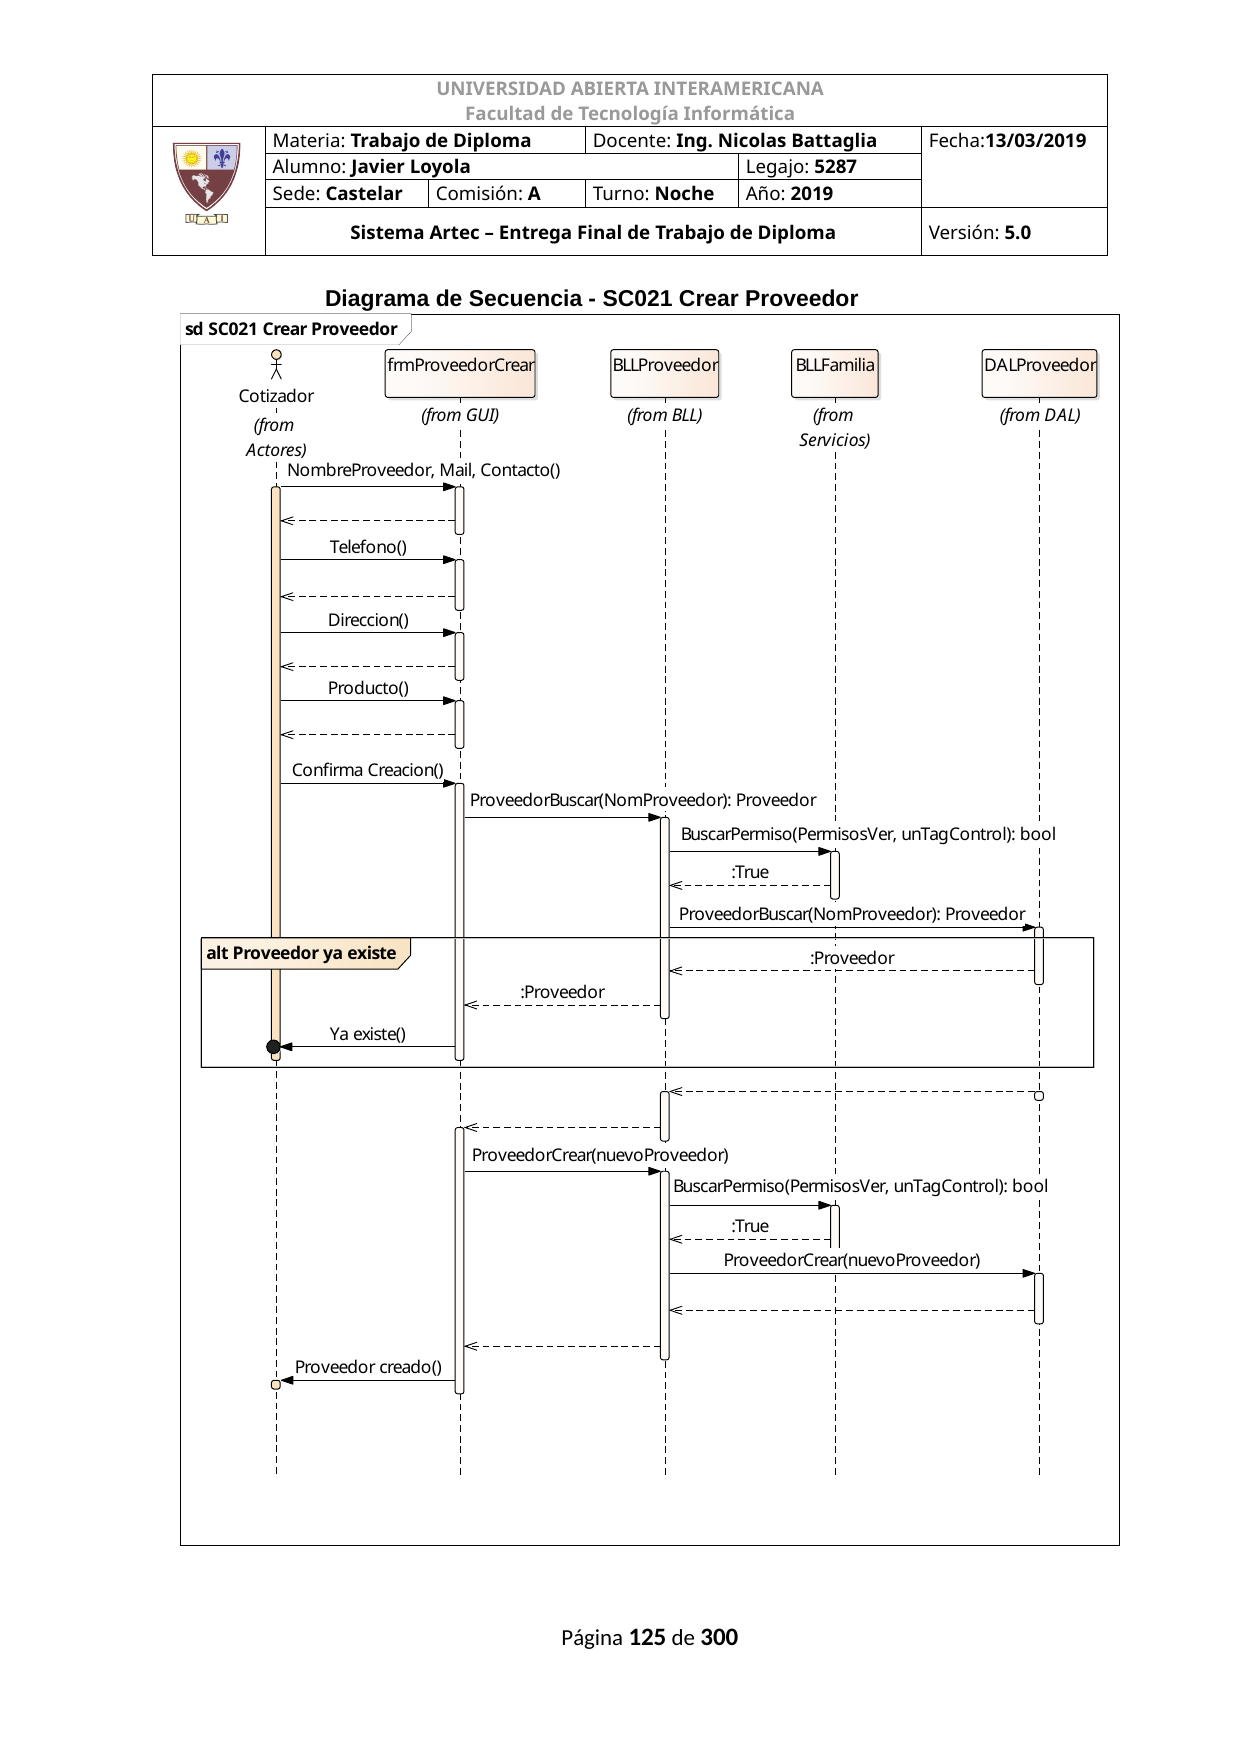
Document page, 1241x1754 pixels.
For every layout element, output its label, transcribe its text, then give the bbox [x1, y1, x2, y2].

text Diagrama de Secuencia - SC021 Crear Proveedor [325, 284, 1122, 311]
picture [157, 136, 257, 228]
